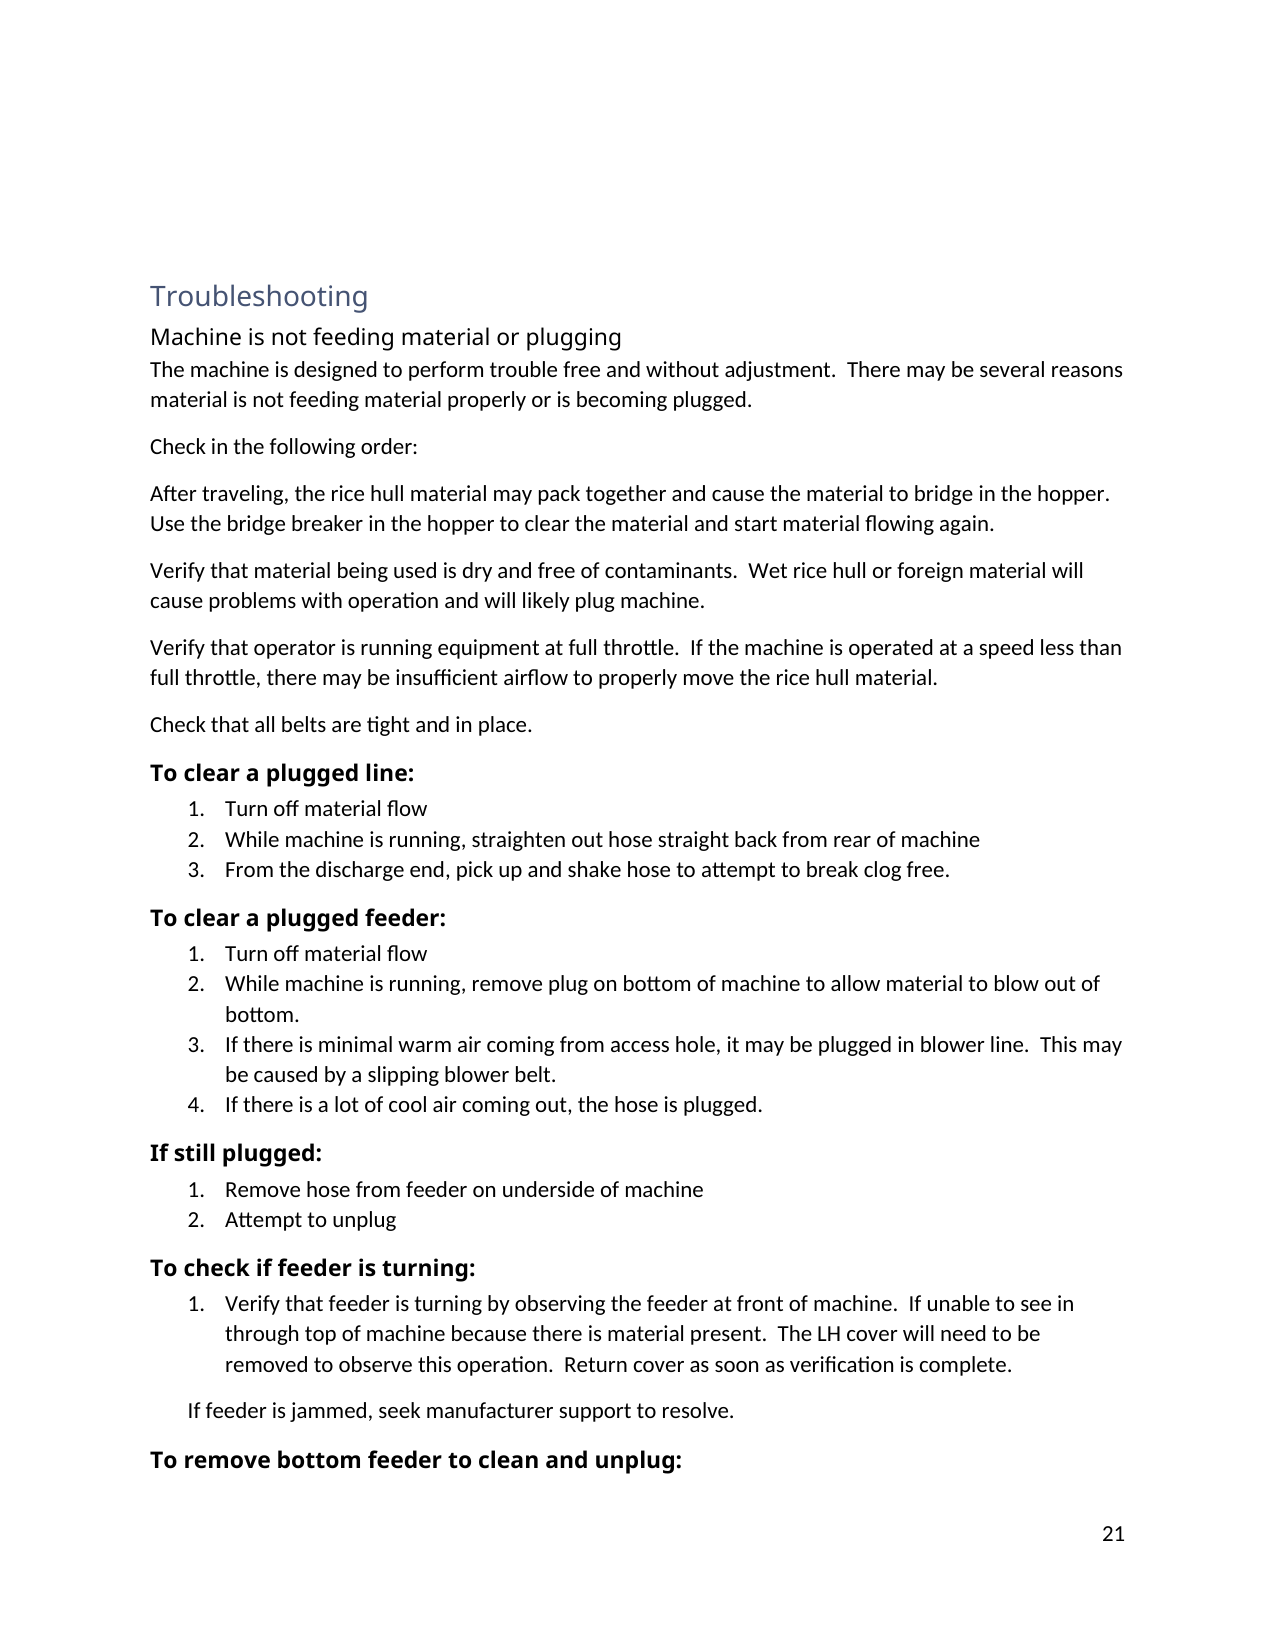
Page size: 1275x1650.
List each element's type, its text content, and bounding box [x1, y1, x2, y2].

list While machine is running, straighten out hose straight back from rear of machine [187, 825, 1125, 853]
subtitle Troubleshooting [150, 277, 1125, 315]
text Verify that material being used is dry and free of contaminants. Wet rice hull or foreign material will cause problems with operation and will likely plug machine. [150, 556, 1125, 614]
list Verify that feeder is turning by observing the feeder at front of machine. If unable to see in through top of machine because there is material present. The LH cover will need to be removed to observe this operation. Return cover as soon as verification is complete. [187, 1289, 1125, 1378]
list Turn off material flow [187, 794, 1125, 823]
text The machine is designed to perform trouble free and without adjustment. There may be several reasons material is not feeding material properly or is becoming plugged. [150, 355, 1125, 413]
list If there is a lot of cool air coming out, the hose is plugged. [187, 1090, 1125, 1118]
subtitle To remove bottom feeder to clean and unplug: [150, 1443, 1125, 1475]
text Verify that operator is running equipment at full throttle. If the machine is operated at a speed less than full throttle, there may be insufficient airflow to properly move the rice hull material. [150, 633, 1125, 691]
list From the discharge end, pick up and shake hose to attempt to break clog free. [187, 855, 1125, 883]
text After traveling, the rice hull material may pack together and cause the material to bridge in the hopper. Use the bridge breaker in the hopper to clear the material and start material flowing again. [150, 479, 1125, 537]
subtitle If still plugged: [150, 1137, 1125, 1168]
text Check in the following order: [150, 432, 1125, 460]
list Attempt to unplug [187, 1205, 1125, 1233]
list Remove hose from feeder on underside of machine [187, 1175, 1125, 1203]
subtitle To check if feeder is turning: [150, 1252, 1125, 1283]
subtitle To clear a plugged line: [150, 757, 1125, 788]
text Check that all belts are tight and in place. [150, 710, 1125, 738]
list While machine is running, remove plug on bottom of machine to allow material to blow out of bottom. [187, 969, 1125, 1028]
list Turn off material flow [187, 939, 1125, 967]
subtitle To clear a plugged feeder: [150, 902, 1125, 933]
text If feeder is jammed, seek manufacturer support to resolve. [150, 1397, 1125, 1425]
list If there is minimal warm air coming from access hole, it may be plugged in blower line. This may be caused by a slipping blower belt. [187, 1030, 1125, 1088]
subtitle Machine is not feeding material or plugging [150, 321, 1125, 352]
